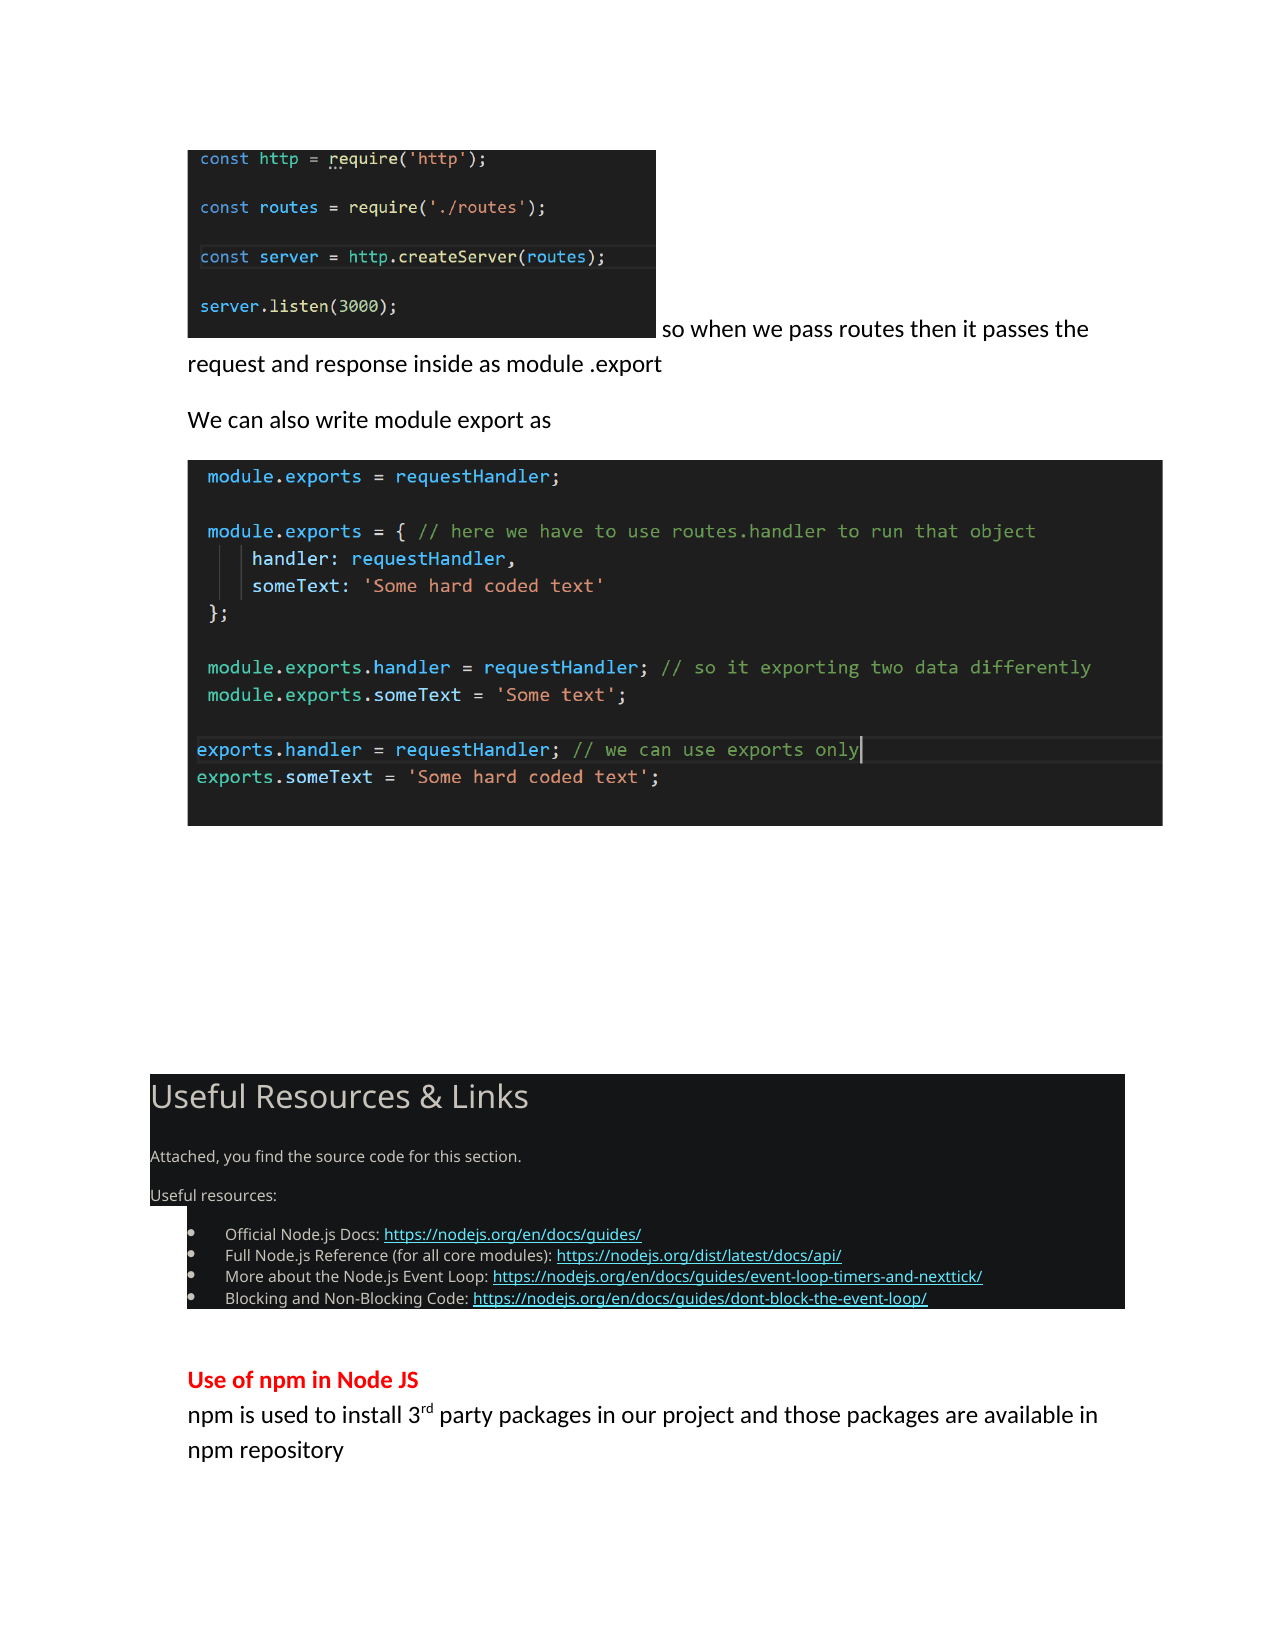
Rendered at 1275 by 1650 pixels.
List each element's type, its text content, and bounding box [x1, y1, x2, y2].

text Use of npm in Node JS npm is used to install 3rd party packages in our project and those packages are available in npm repository [187, 1364, 1125, 1465]
text Useful resources: [150, 1184, 1125, 1206]
list Official Node.js Docs: https://nodejs.org/en/docs/guides/ [187, 1224, 1125, 1245]
text We can also write module export as [187, 404, 1125, 434]
list Blocking and Non-Blocking Code: https://nodejs.org/en/docs/guides/dont-block-the-event-loop/ [187, 1287, 1125, 1309]
text Useful Resources & Links [150, 1074, 1125, 1118]
text Attached, you find the source code for this section. [150, 1146, 1125, 1167]
list More about the Node.js Event Loop: https://nodejs.org/en/docs/guides/event-loop-timers-and-nexttick/ [187, 1266, 1125, 1287]
list Full Node.js Reference (for all core modules): https://nodejs.org/dist/latest/docs/api/ [187, 1245, 1125, 1266]
picture [187, 460, 1163, 826]
picture [187, 150, 656, 338]
